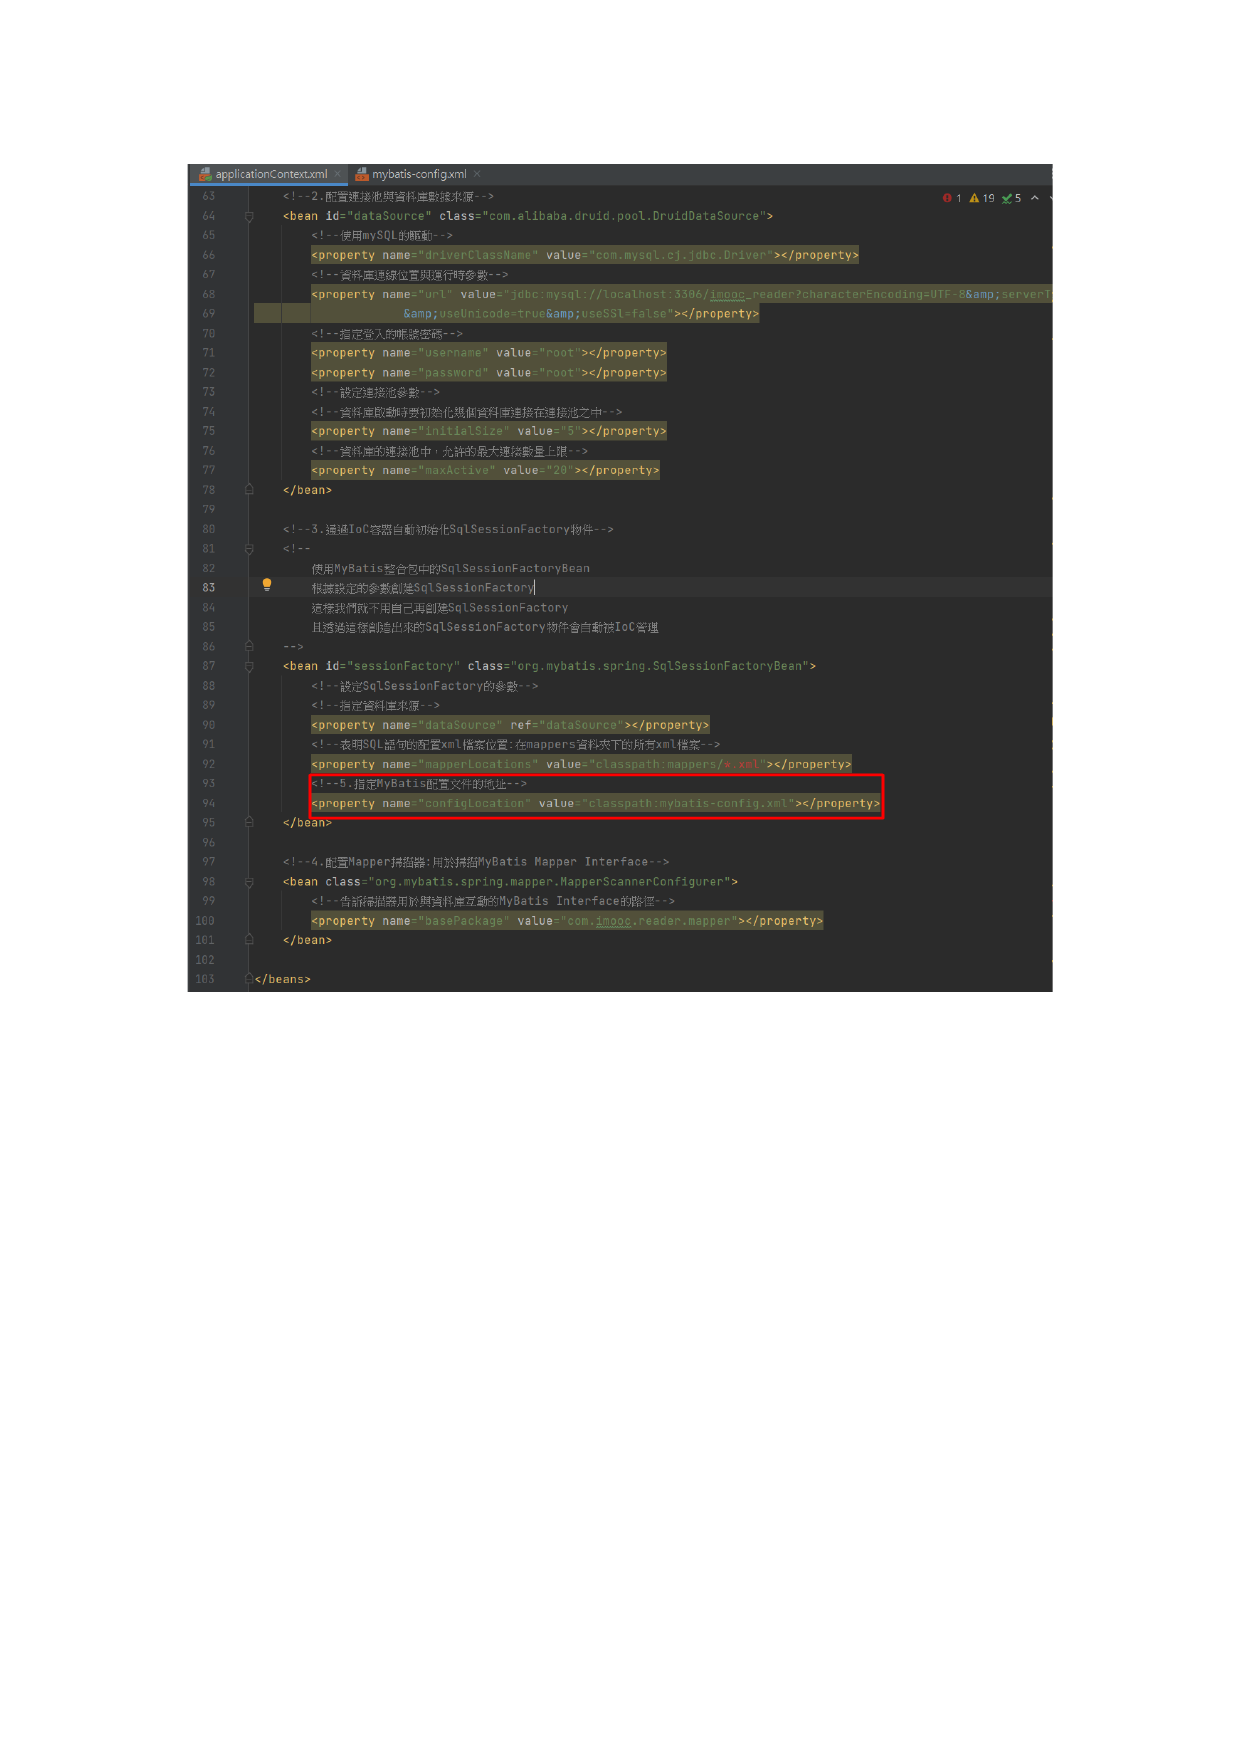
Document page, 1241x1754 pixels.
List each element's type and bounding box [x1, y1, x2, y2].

picture [187, 164, 1053, 992]
